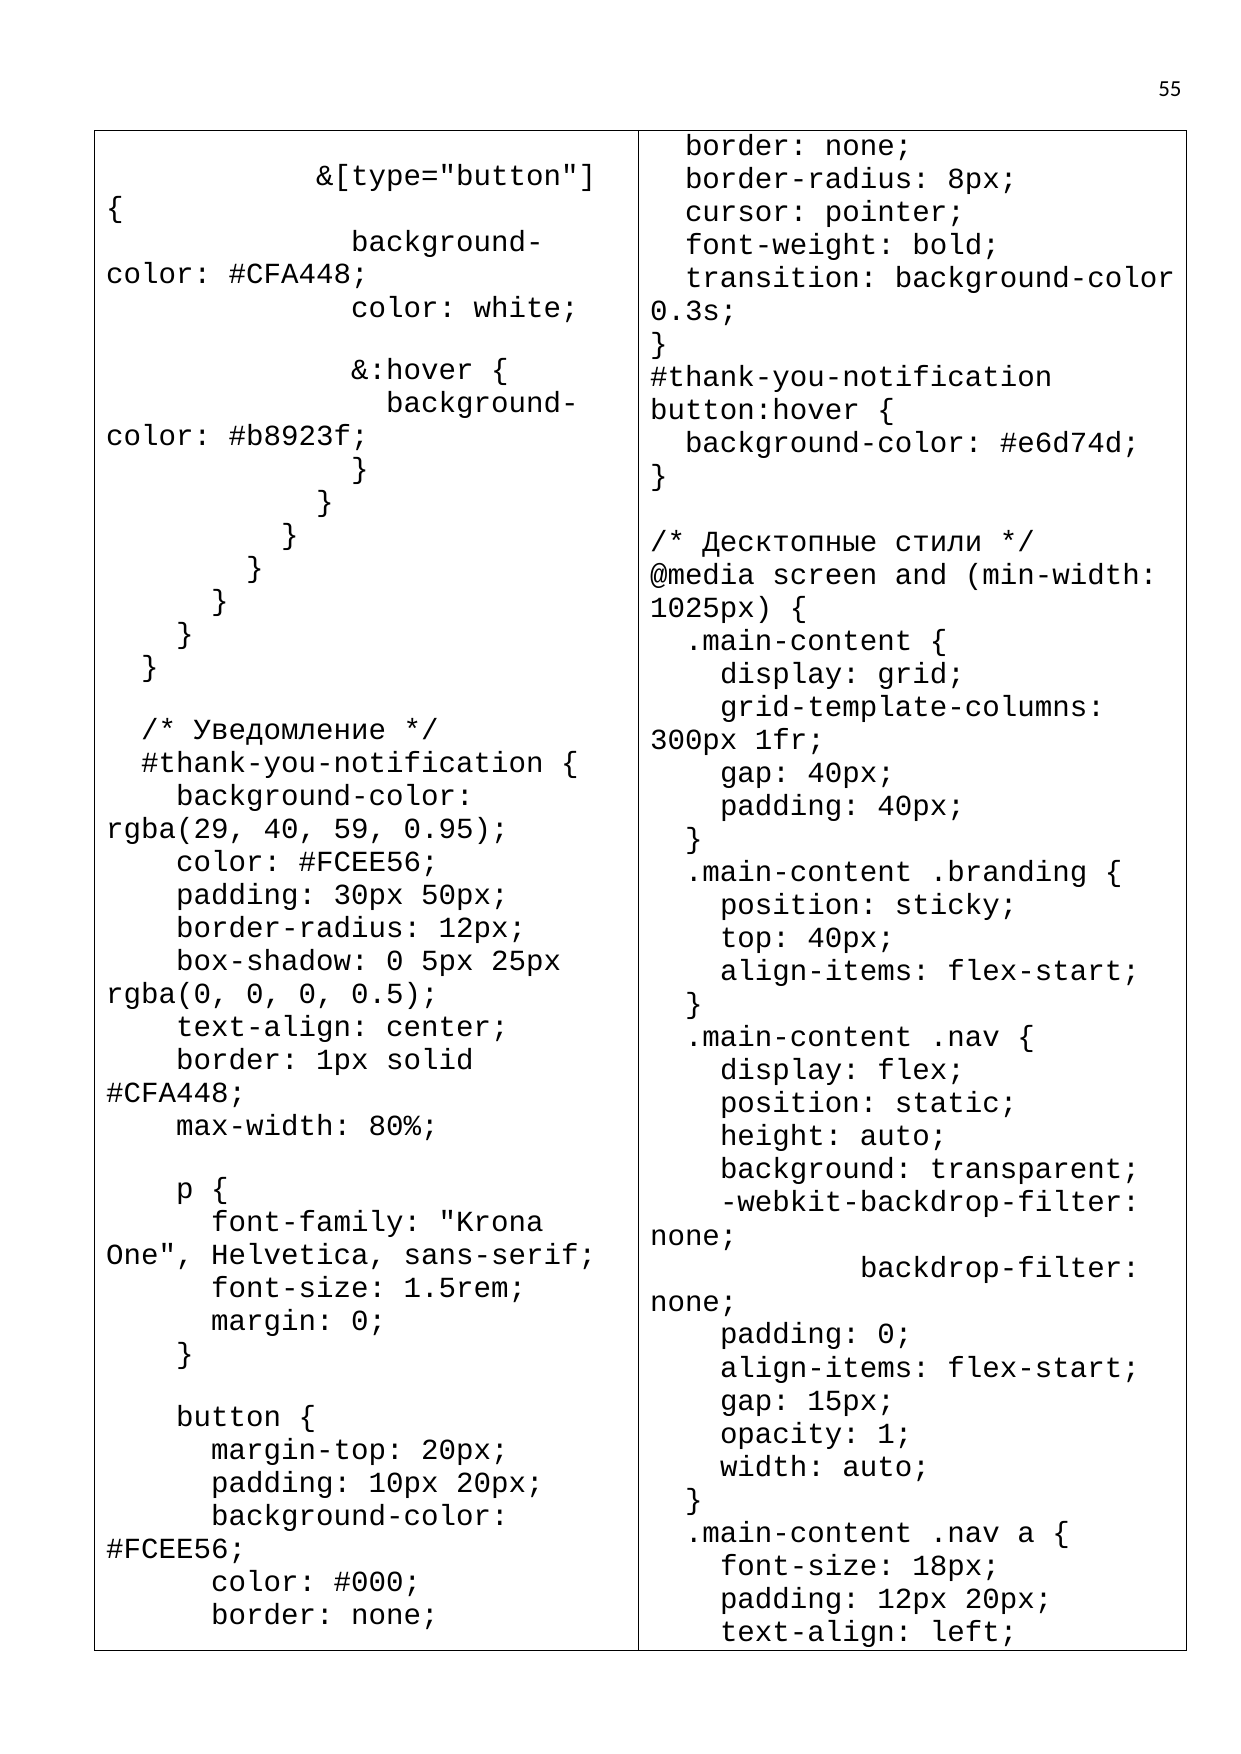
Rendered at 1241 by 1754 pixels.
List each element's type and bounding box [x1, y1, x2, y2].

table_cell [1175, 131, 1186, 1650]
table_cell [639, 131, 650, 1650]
table_cell [95, 131, 638, 1650]
